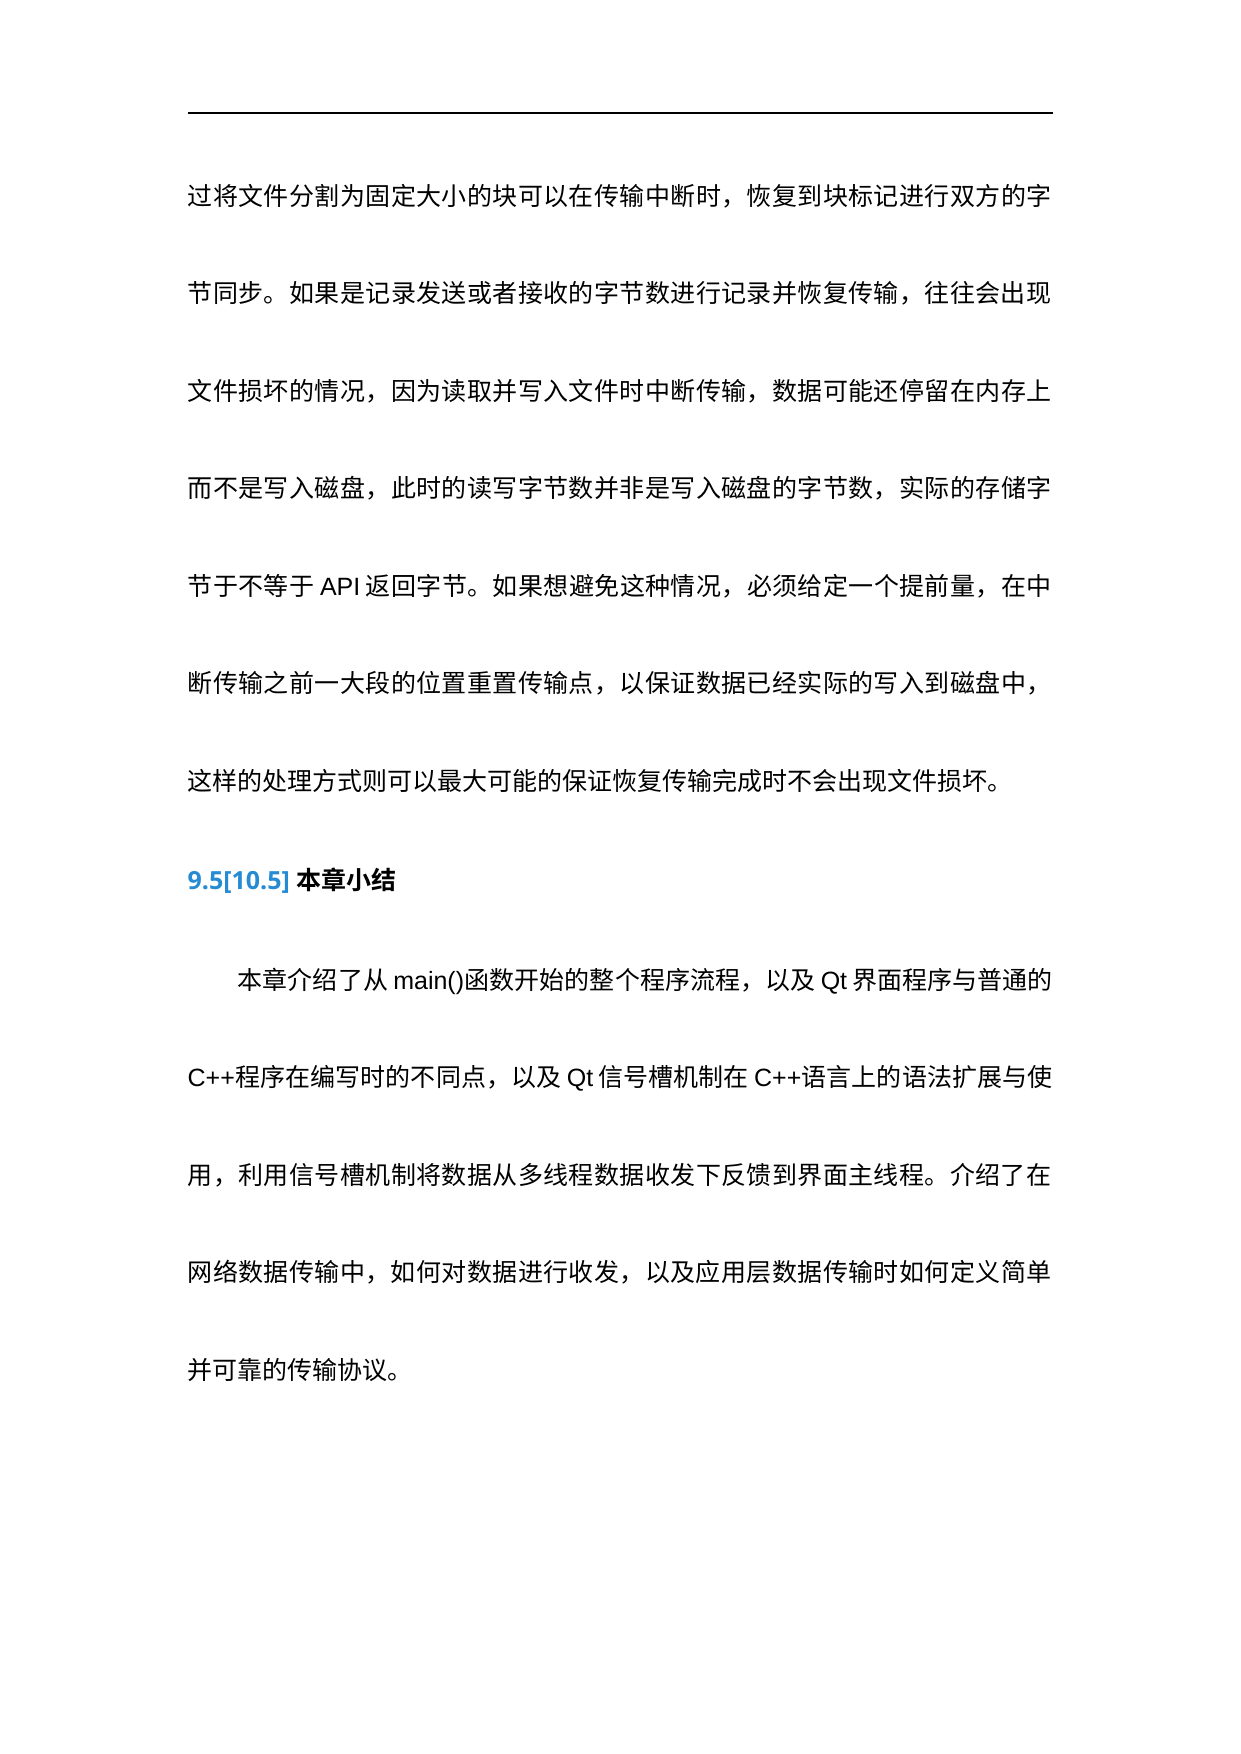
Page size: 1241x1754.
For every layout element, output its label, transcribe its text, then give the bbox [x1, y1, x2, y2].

text 本章介绍了从main()函数开始的整个程序流程，以及Qt界面程序与普通的C++程序在编写时的不同点，以及Qt信号槽机制在C++语言上的语法扩展与使用，利用信号槽机制将数据从多线程数据收发下反馈到界面主线程。介绍了在网络数据传输中，如何对数据进行收发，以及应用层数据传输时如何定义简单并可靠的传输协议。 [187, 946, 1053, 1401]
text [187, 162, 1053, 812]
subtitle 本章小结 [187, 846, 1053, 911]
